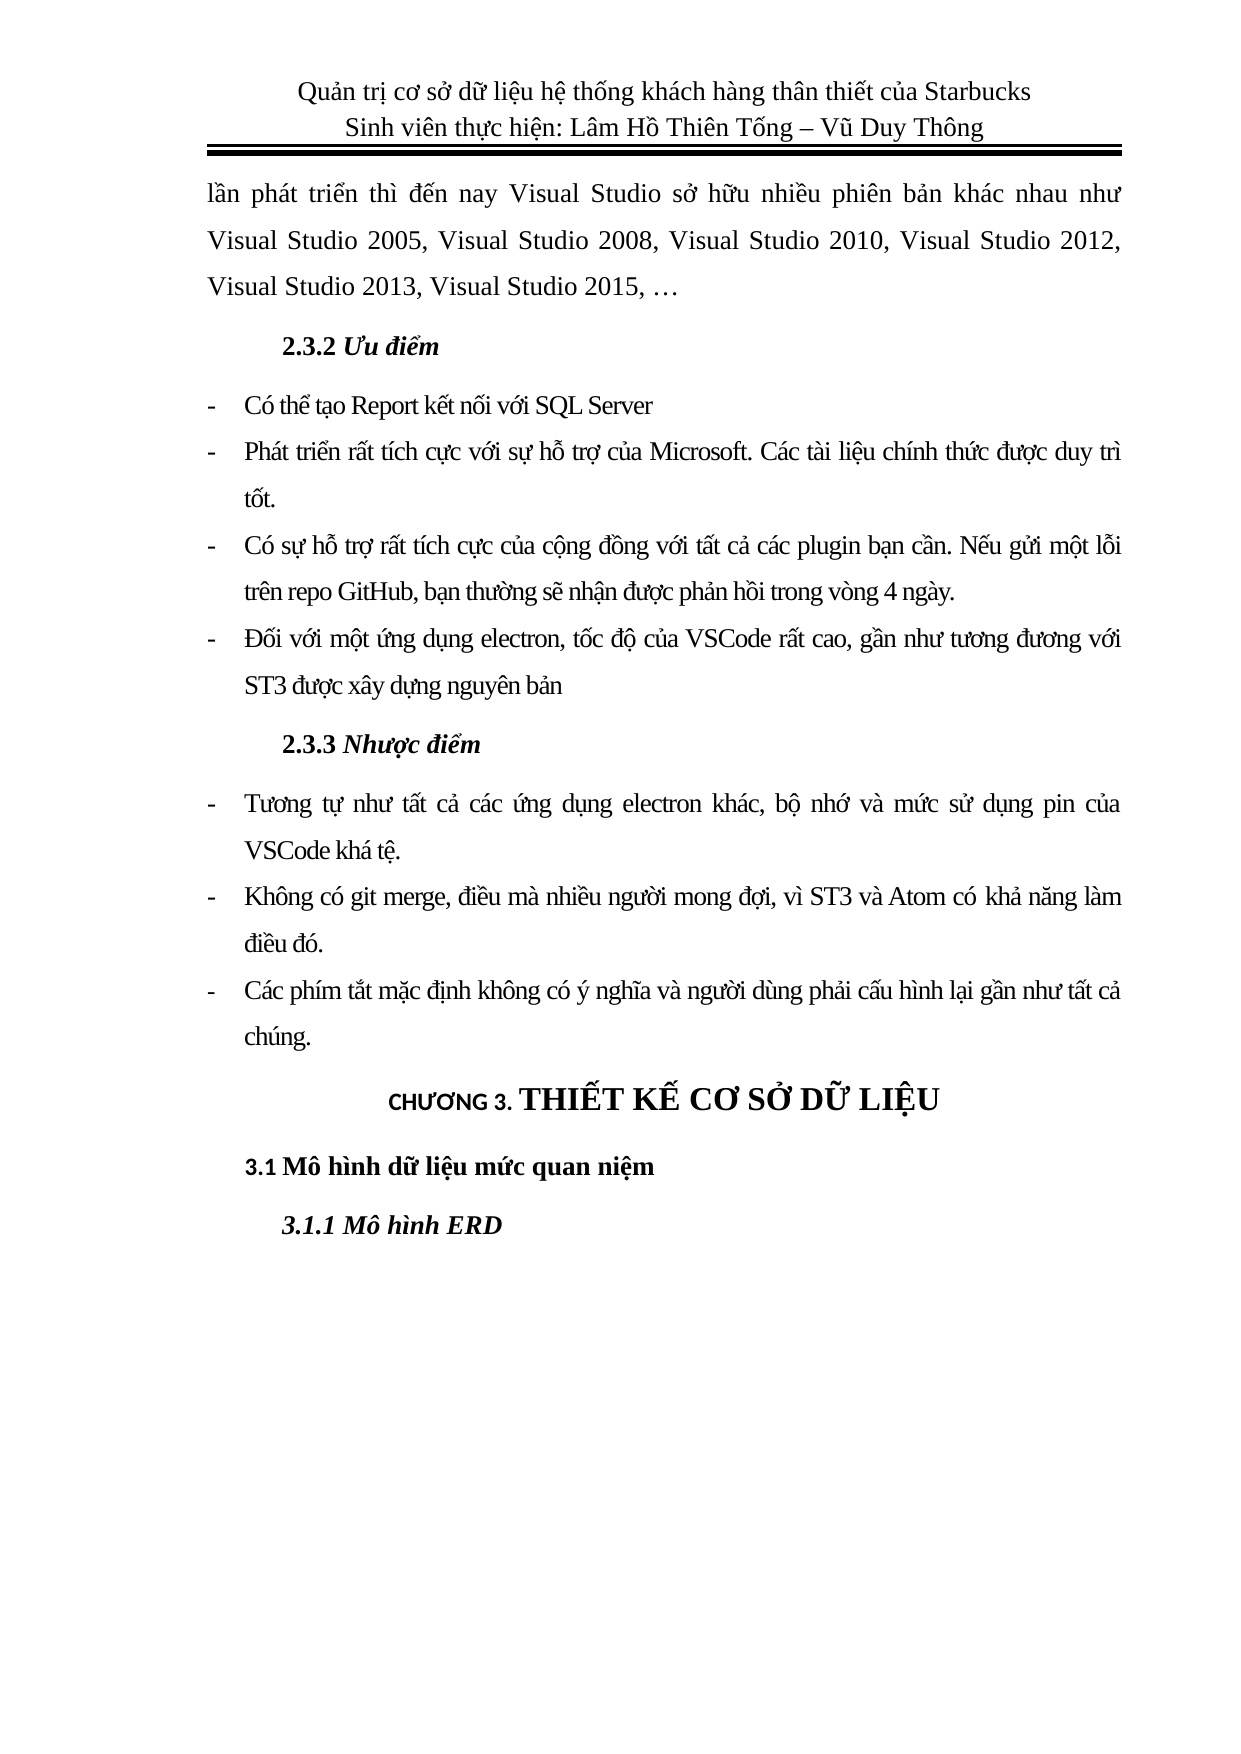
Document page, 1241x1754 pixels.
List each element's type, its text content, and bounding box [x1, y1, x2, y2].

text Nhược điểm [282, 728, 1122, 759]
text Mô hình ERD [282, 1209, 1122, 1241]
title Đối với một ứng dụng electron, tốc độ của VSCode rất cao, gần như tương đương với ST3 được xây dựng nguyên bản [207, 622, 1122, 700]
title Có sự hỗ trợ rất tích cực của cộng đồng với tất cả các plugin bạn cần. Nếu gửi một lỗi trên repo GitHub, bạn thường sẽ nhận được phản hồi trong vòng 4 ngày. [207, 529, 1122, 607]
title Phát triển rất tích cực với sự hỗ trợ của Microsoft. Các tài liệu chính thức được duy trì tốt. [207, 436, 1122, 513]
title Các phím tắt mặc định không có ý nghĩa và người dùng phải cấu hình lại gần như tất cả chúng. [207, 974, 1122, 1052]
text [207, 177, 1122, 302]
text Ưu điểm [282, 330, 1122, 361]
text Mô hình dữ liệu mức quan niệm [244, 1150, 1122, 1181]
title Có thể tạo Report kết nối với SQL Server [207, 389, 1122, 420]
text THIẾT KẾ CƠ SỞ DỮ LIỆU [207, 1080, 1122, 1118]
title Tương tự như tất cả các ứng dụng electron khác, bộ nhớ và mức sử dụng pin của VSCode khá tệ. [207, 787, 1122, 865]
title Không có git merge, điều mà nhiều người mong đợi, vì ST3 và Atom có ​​khả năng làm điều đó. [207, 881, 1122, 958]
